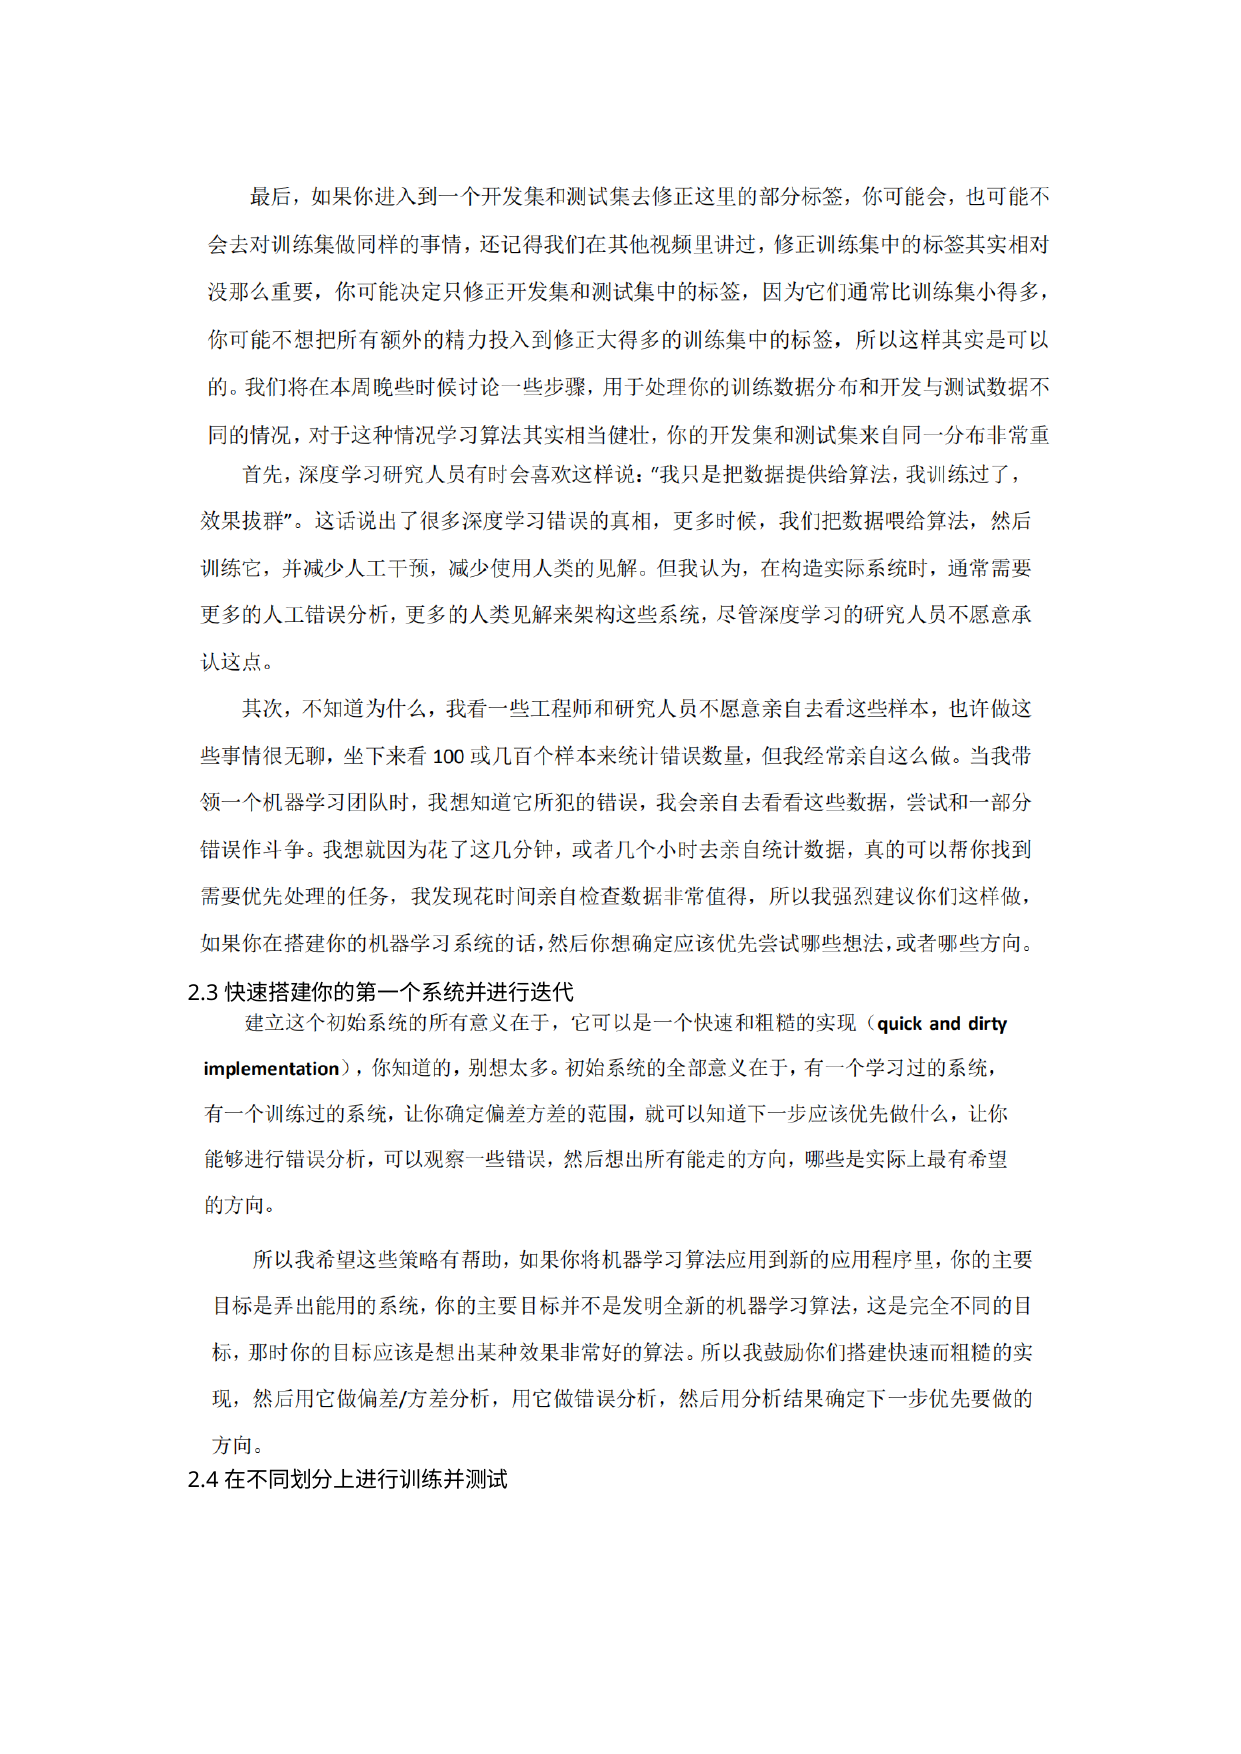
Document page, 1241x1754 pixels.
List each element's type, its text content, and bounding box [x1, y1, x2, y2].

text 2.4 在不同划分上进行训练并测试 [187, 1457, 1053, 1494]
text 2.3 快速搭建你的第一个系统并进行迭代 [187, 974, 1053, 1007]
picture [187, 454, 1053, 964]
picture [187, 162, 1052, 452]
picture [187, 1234, 1053, 1457]
picture [187, 1007, 1052, 1225]
